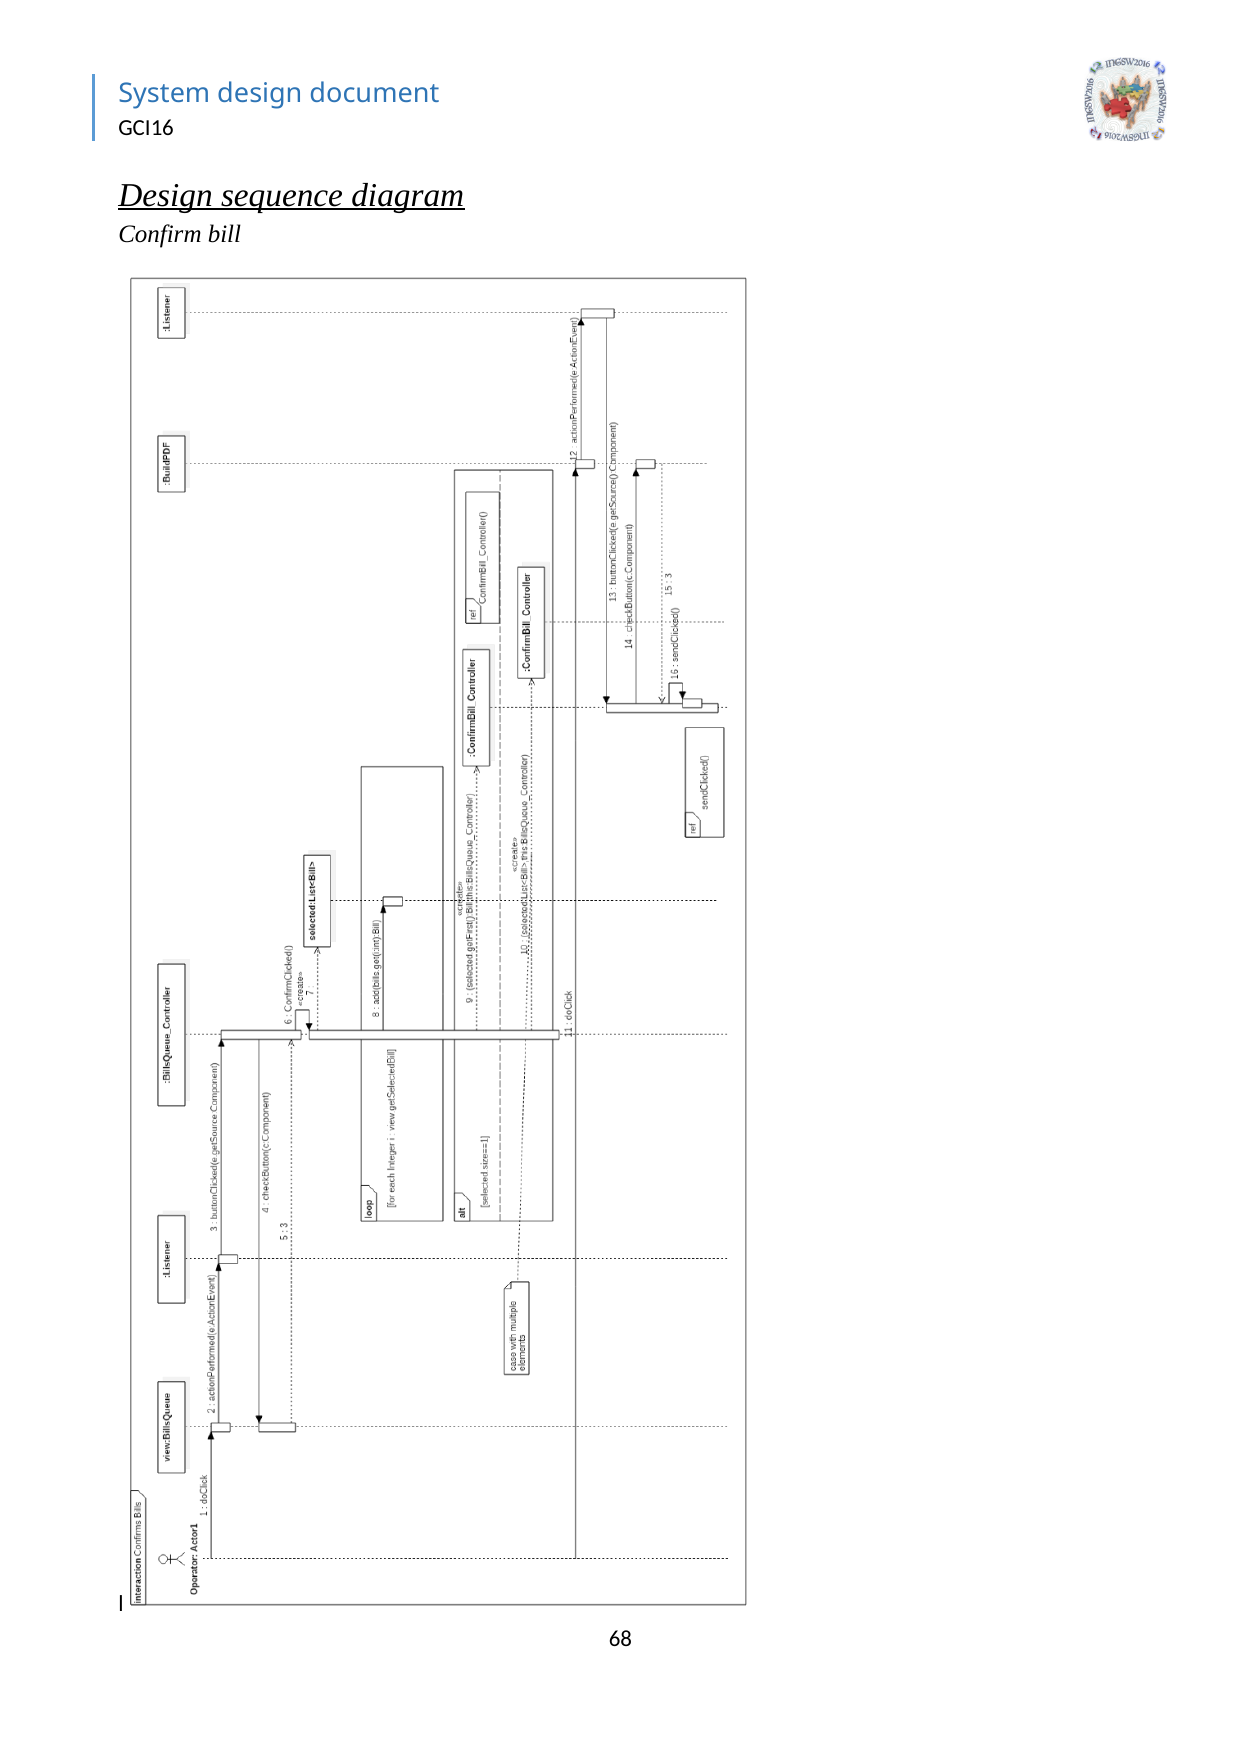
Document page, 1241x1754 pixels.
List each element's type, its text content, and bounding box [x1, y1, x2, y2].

picture [124, 252, 772, 1611]
picture [1076, 55, 1171, 149]
subtitle Confirm bill [118, 219, 1122, 248]
subtitle Design sequence diagram [118, 175, 1122, 213]
